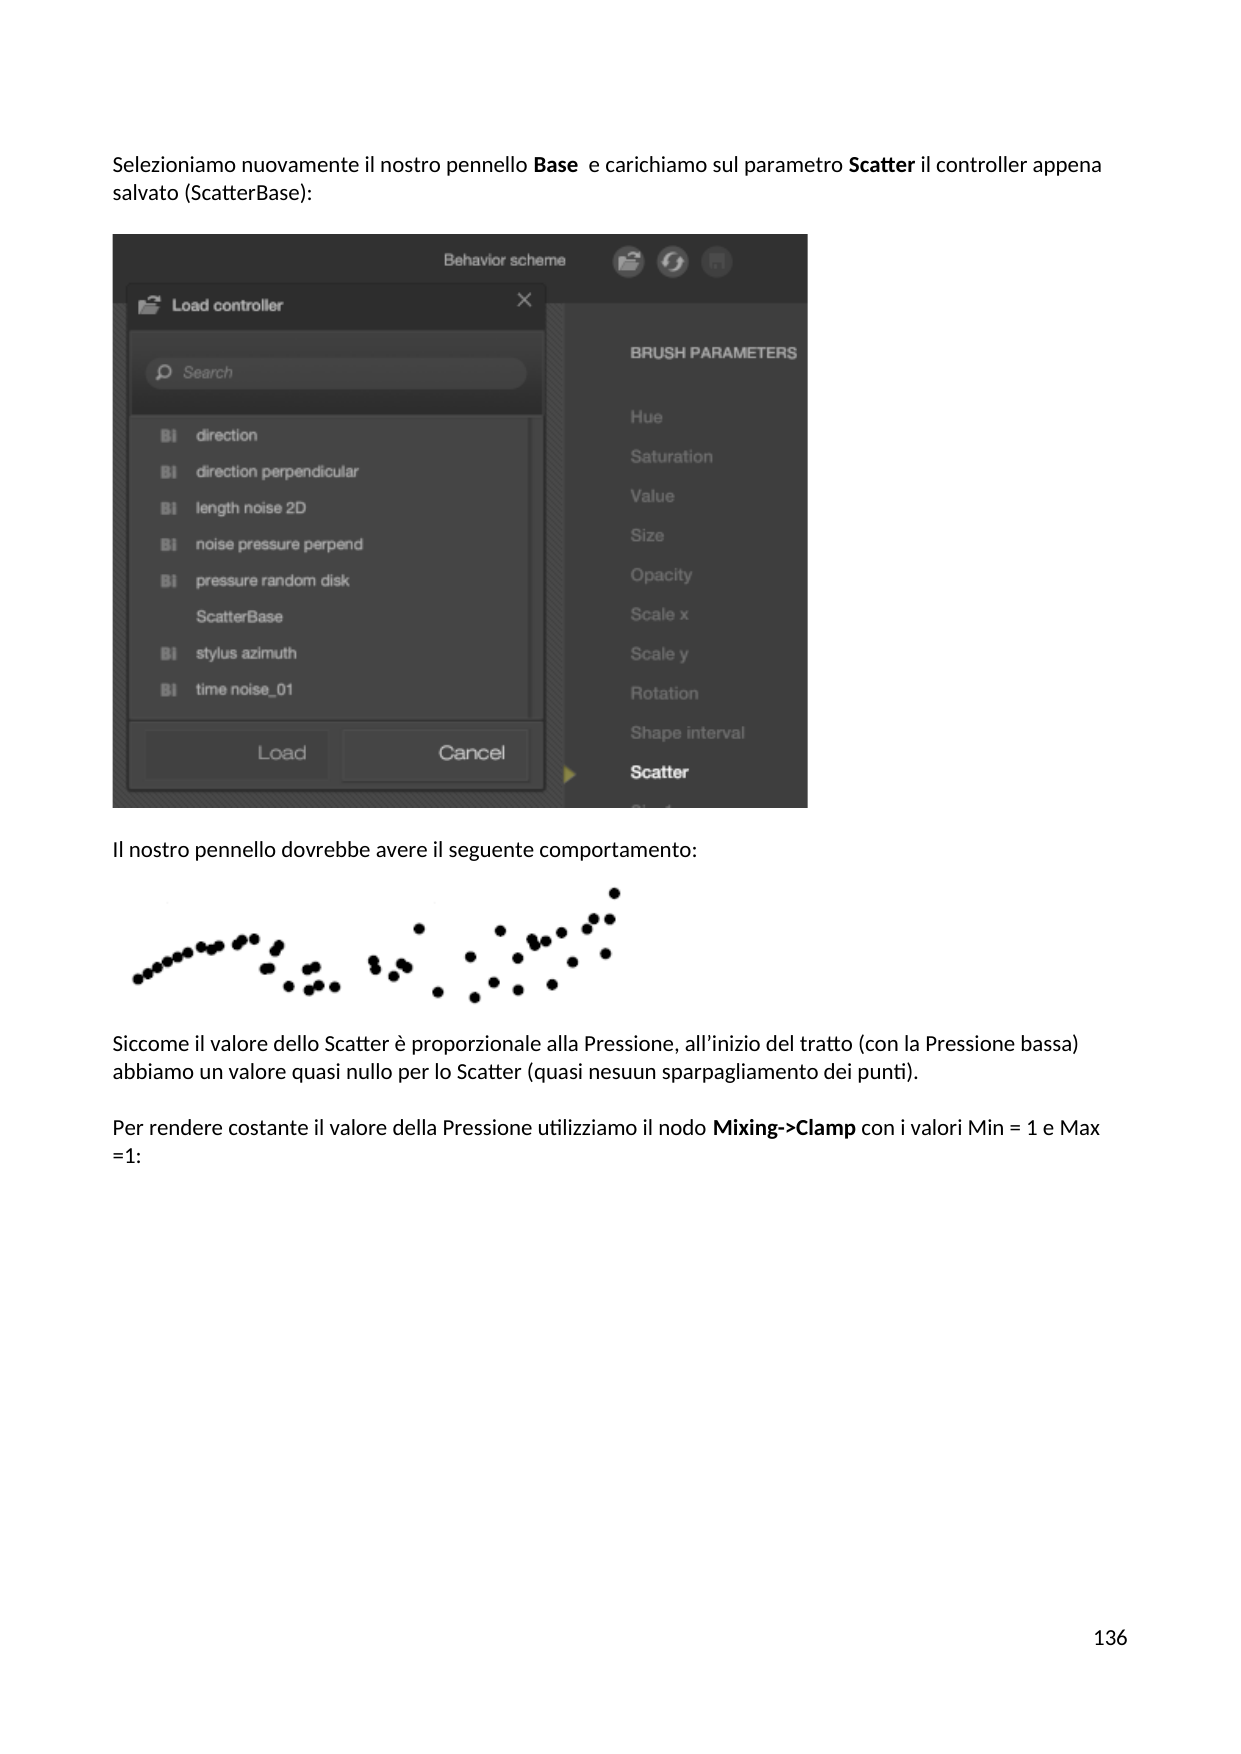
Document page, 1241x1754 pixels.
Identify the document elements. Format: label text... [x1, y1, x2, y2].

text Selezioniamo nuovamente il nostro pennello Base e carichiamo sul parametro Scatter il controller appena salvato (ScatterBase): [112, 150, 1128, 206]
picture [112, 234, 808, 808]
text Siccome il valore dello Scatter è proporzionale alla Pressione, all’inizio del tratto (con la Pressione bassa) abbiamo un valore quasi nullo per lo Scatter (quasi nesuun sparpagliamento dei punti). [112, 1029, 1128, 1085]
text Il nostro pennello dovrebbe avere il seguente comportamento: [112, 836, 1128, 863]
text Per rendere costante il valore della Pressione utilizziamo il nodo Mixing->Clamp con i valori Min = 1 e Max =1: [112, 1113, 1128, 1169]
picture [112, 863, 647, 1030]
